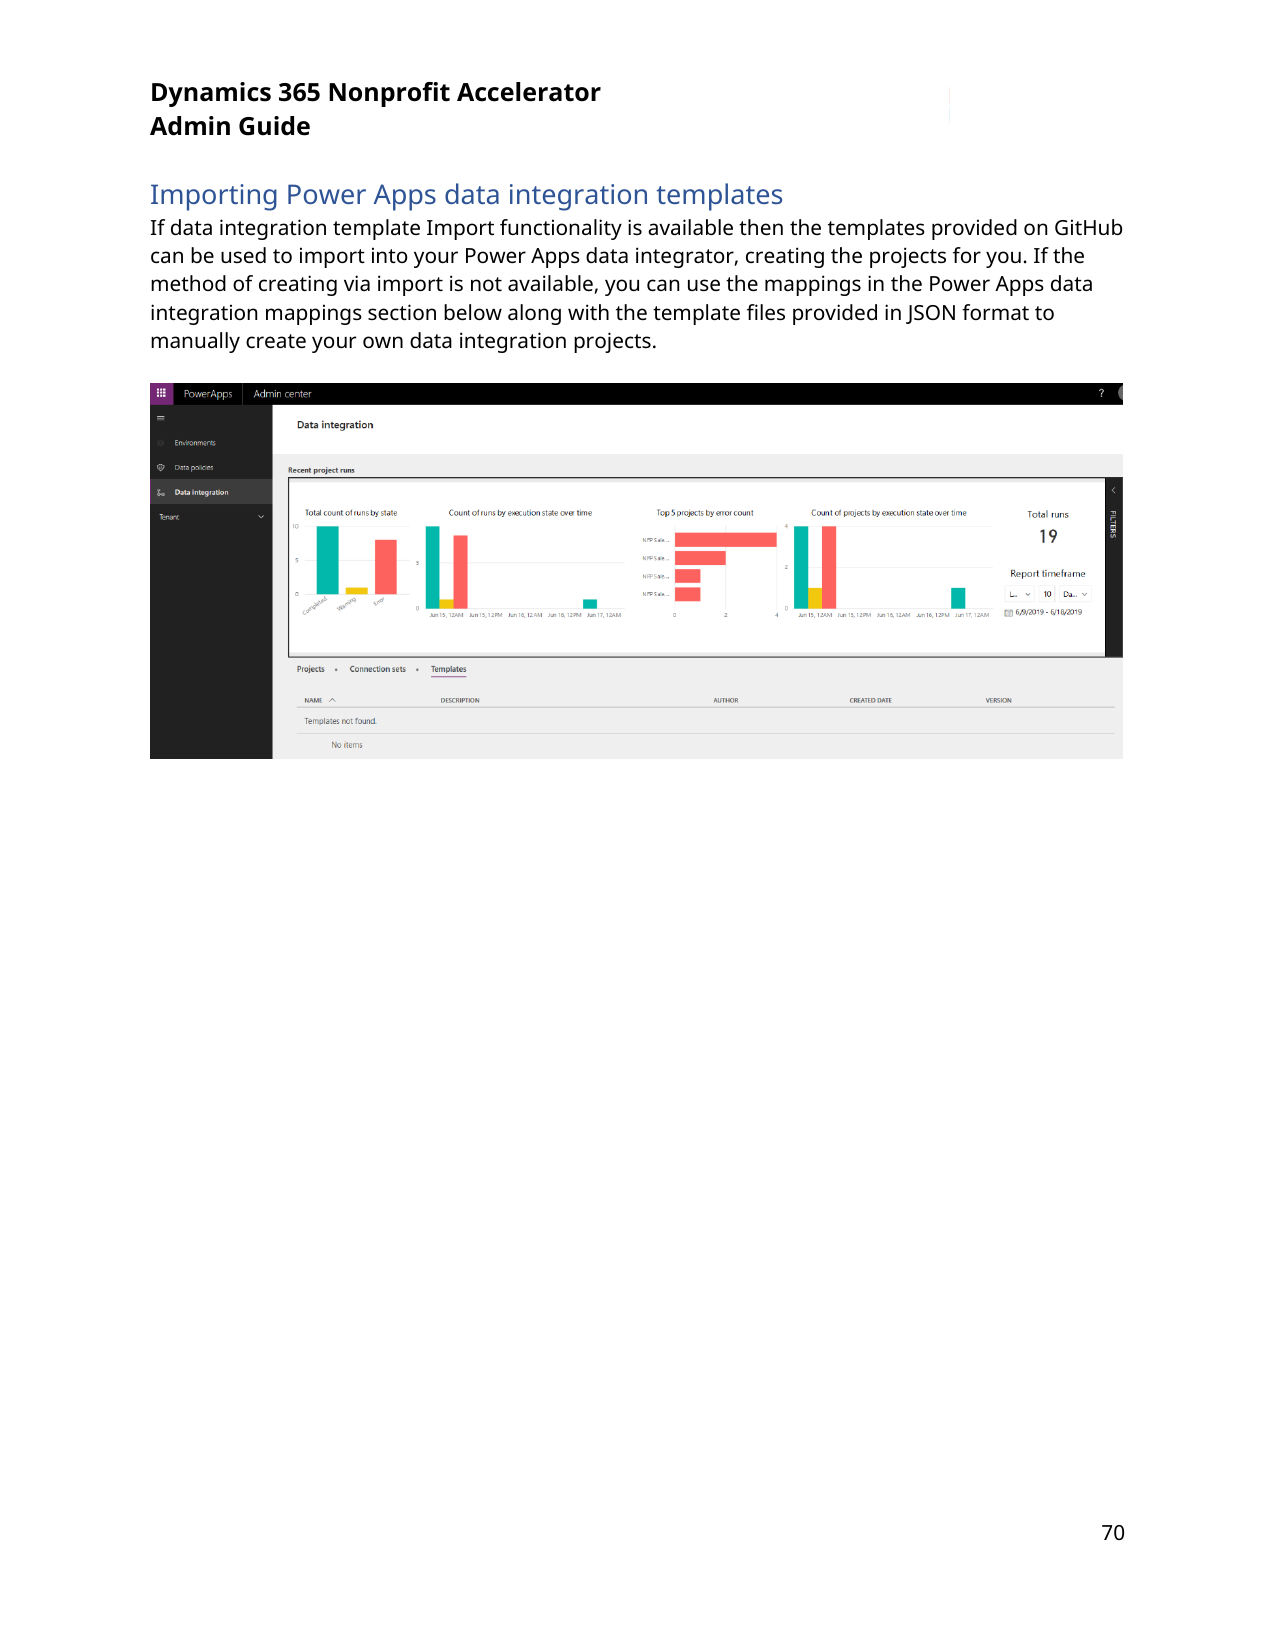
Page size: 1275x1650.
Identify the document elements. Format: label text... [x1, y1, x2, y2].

subtitle Importing Power Apps data integration templates [150, 176, 1125, 213]
picture [150, 383, 1123, 759]
text If data integration template Import functionality is available then the templates provided on GitHub can be used to import into your Power Apps data integrator, creating the projects for you. If the method of creating via import is not available, you can use the mappings in the Power Apps data integration mappings section below along with the template files provided in JSON format to manually create your own data integration projects. [150, 213, 1125, 355]
